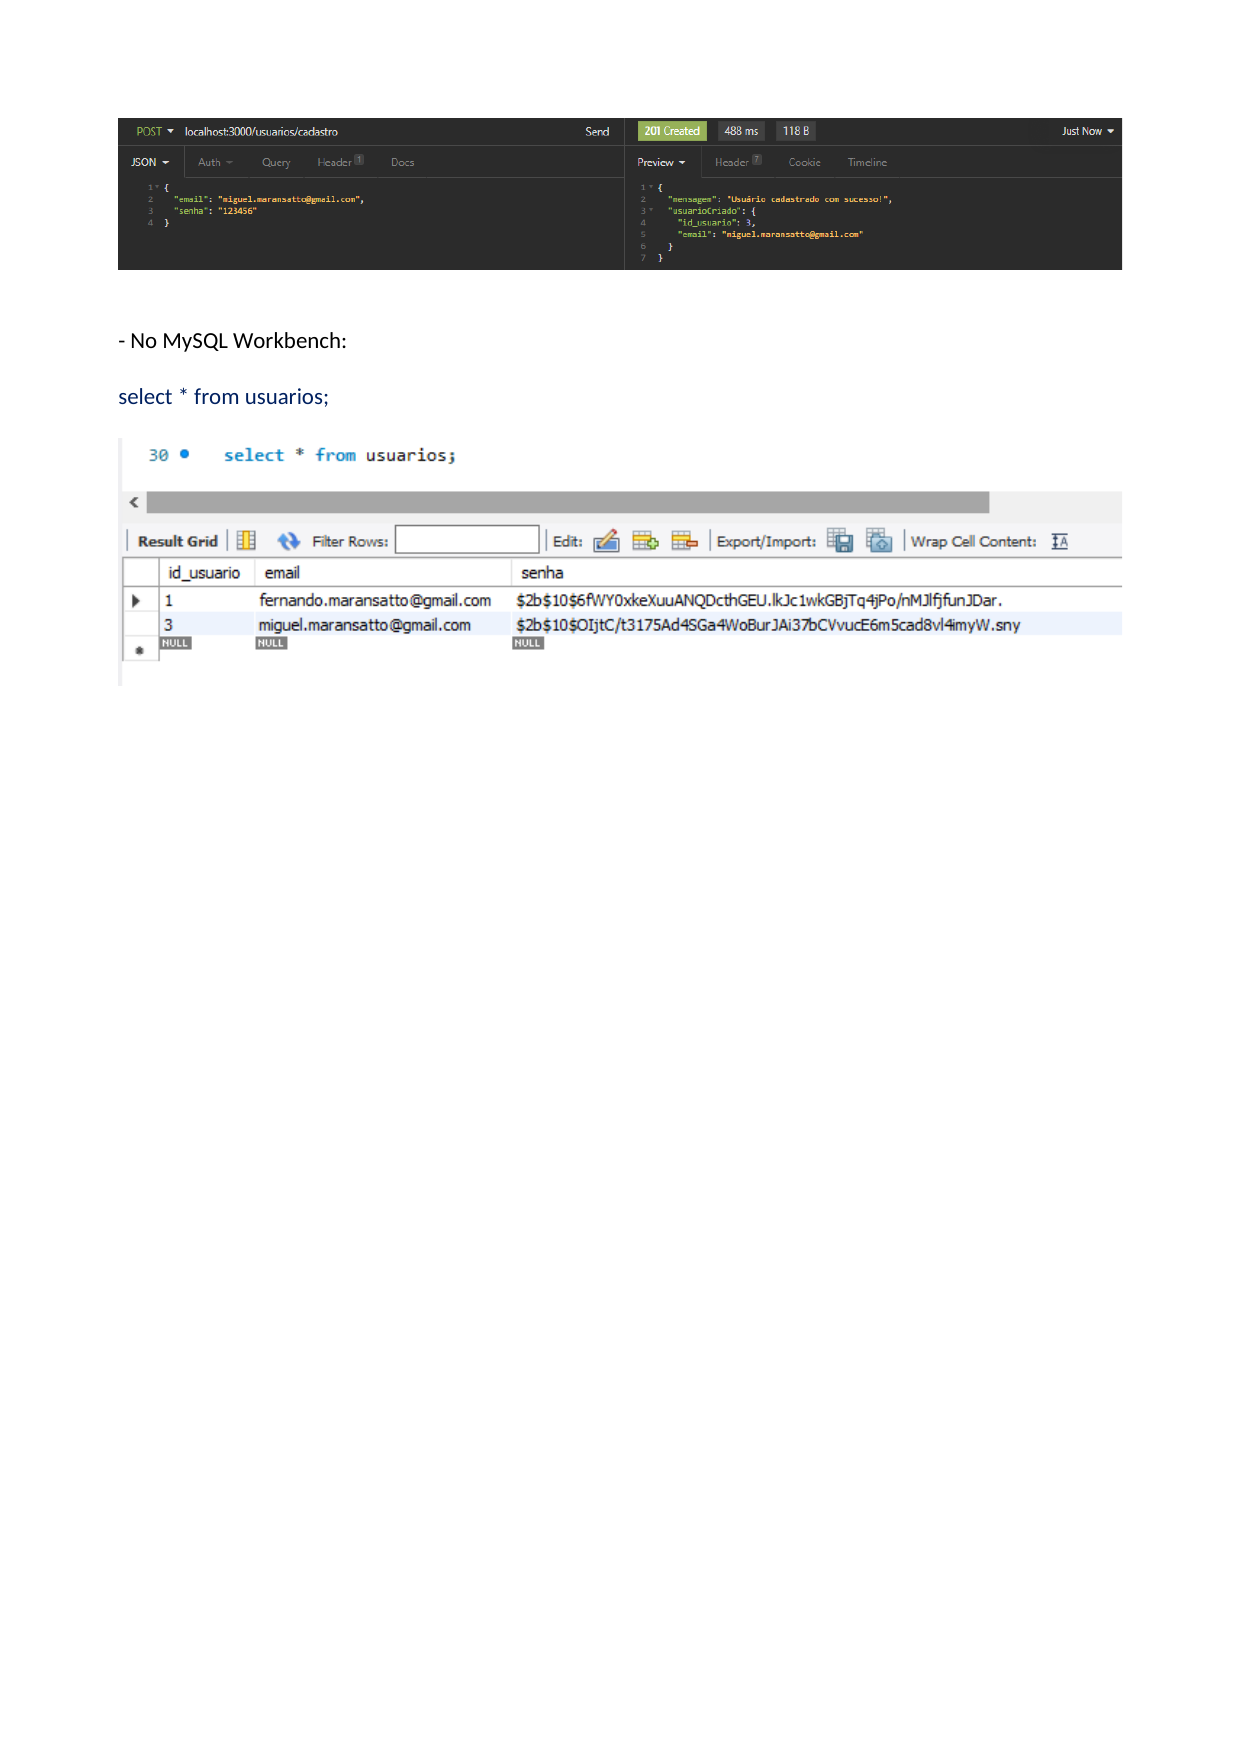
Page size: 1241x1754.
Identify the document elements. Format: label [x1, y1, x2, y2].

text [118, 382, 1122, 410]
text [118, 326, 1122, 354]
picture [118, 438, 1123, 686]
picture [118, 118, 1123, 270]
